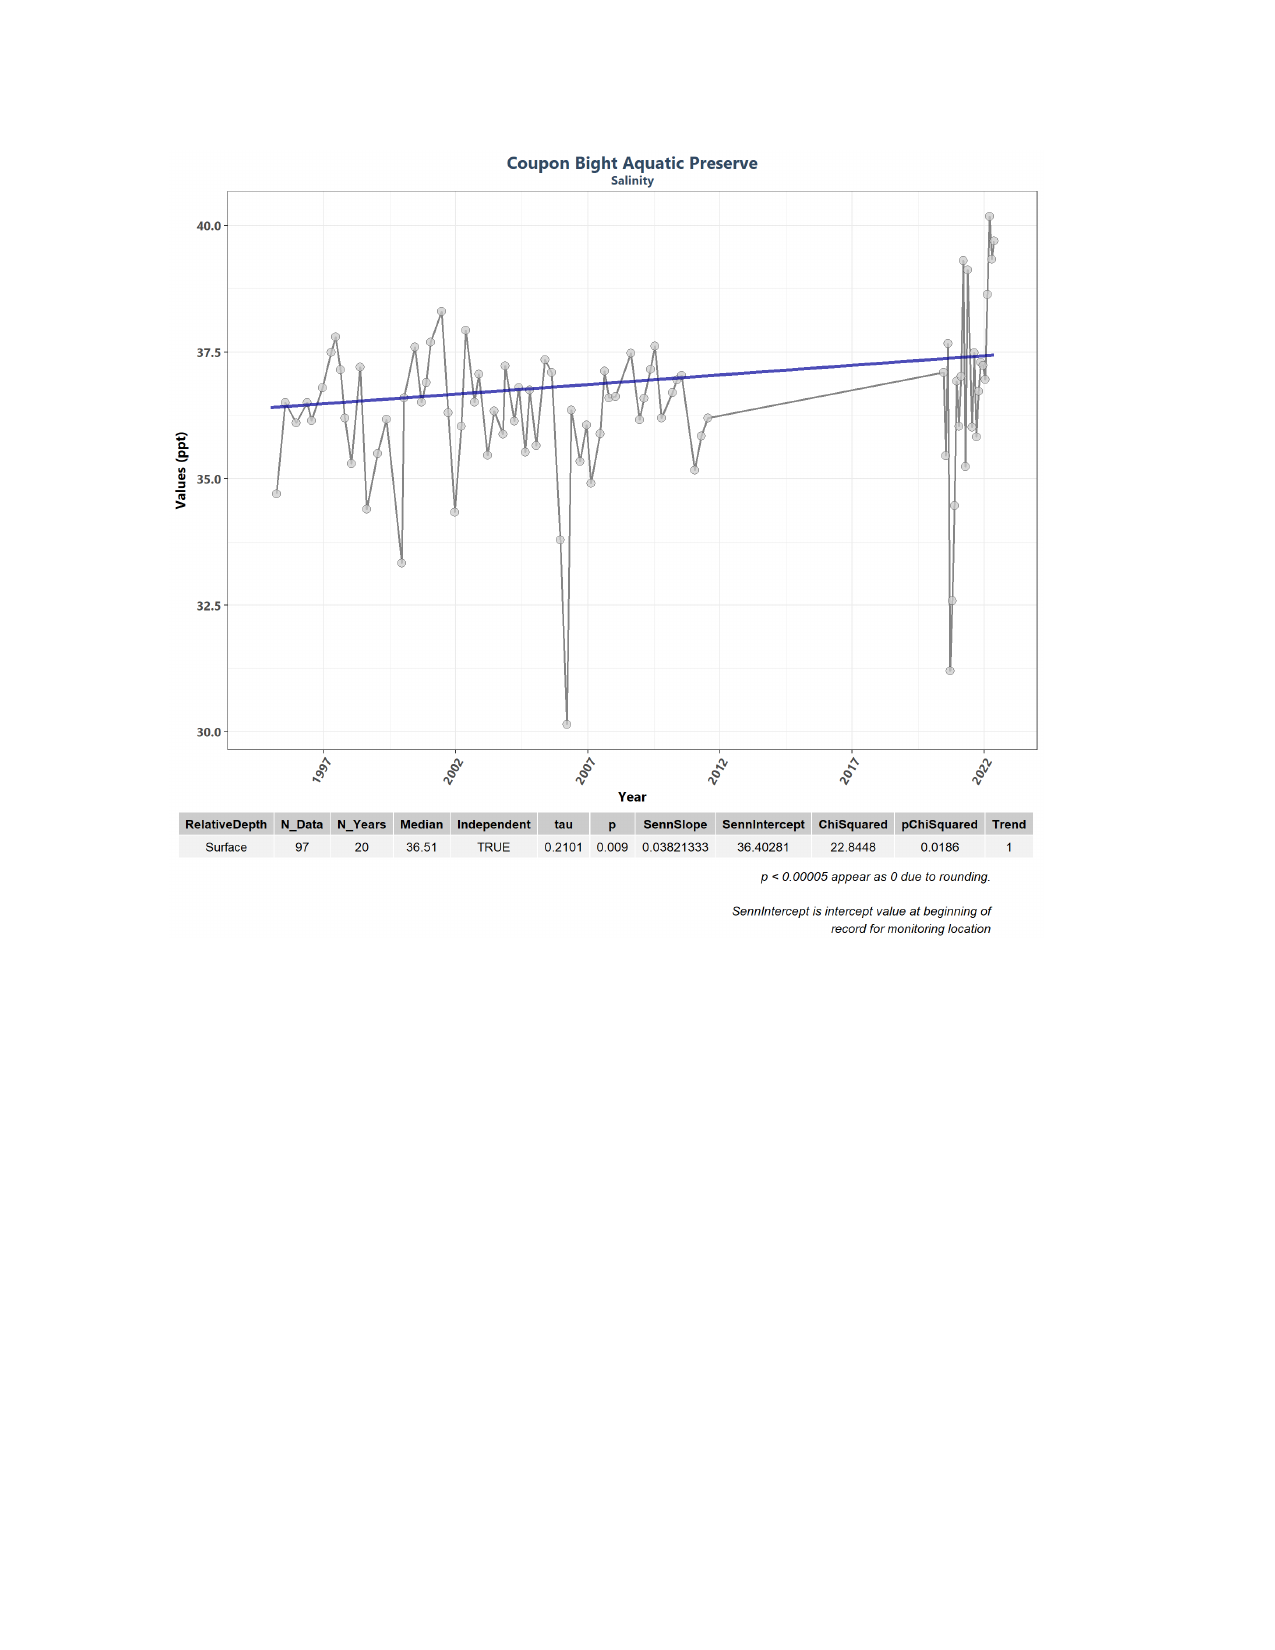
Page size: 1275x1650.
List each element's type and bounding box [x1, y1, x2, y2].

picture [168, 150, 1044, 938]
